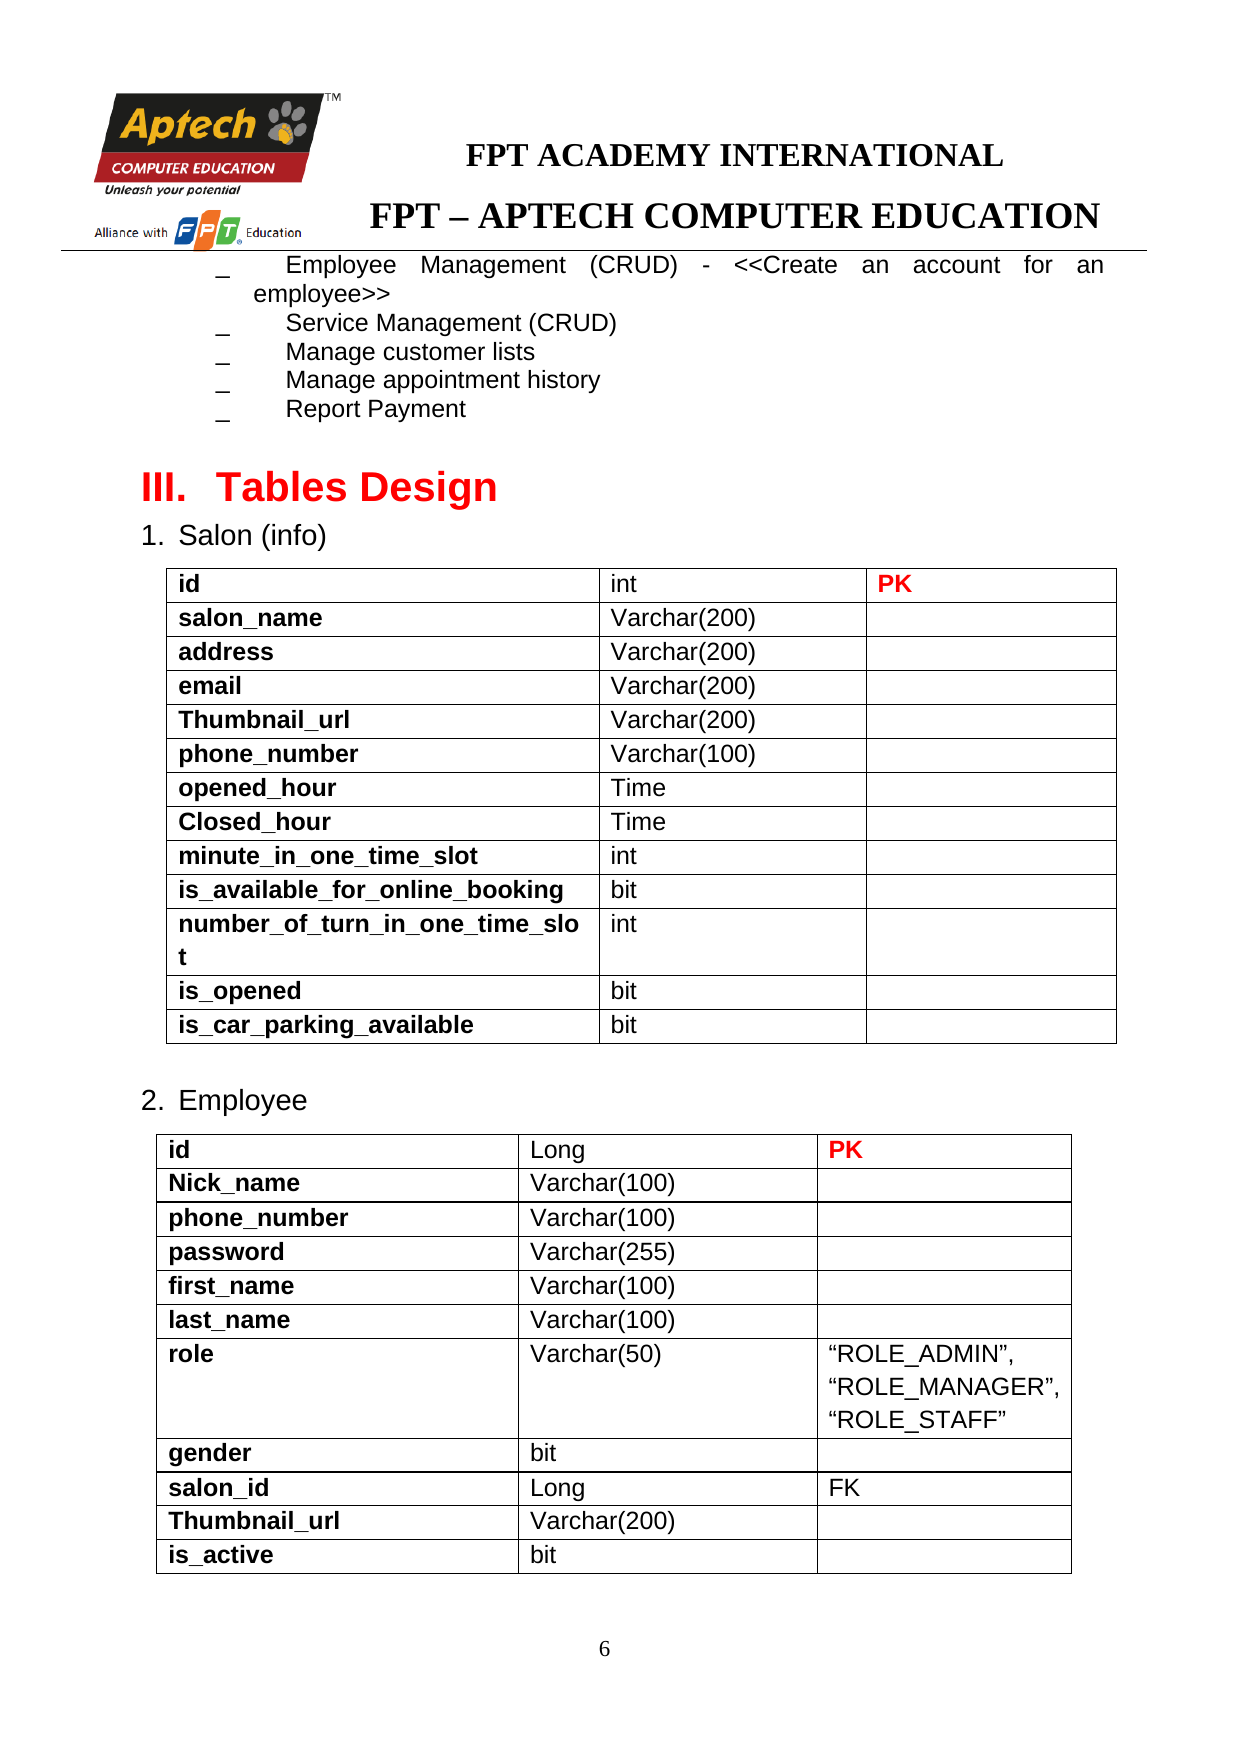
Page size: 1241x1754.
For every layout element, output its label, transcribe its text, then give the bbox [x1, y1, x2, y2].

table_cell is_car_parking_available [167, 1010, 599, 1043]
text _ Service Management (CRUD) [216, 308, 1105, 337]
table_cell [818, 1237, 1071, 1269]
table_cell [867, 1010, 1116, 1043]
table_cell [818, 1439, 1071, 1471]
table_cell is_active [157, 1540, 518, 1573]
subtitle Salon (info) [141, 518, 1105, 551]
table_cell bit [600, 976, 866, 1009]
table_cell [867, 875, 1116, 908]
table_header PK [867, 569, 1116, 602]
table_header Long [519, 1135, 817, 1167]
list Tables Design [141, 462, 1105, 510]
table_cell salon_id [157, 1473, 518, 1505]
table_cell Varchar(200) [519, 1506, 817, 1539]
subtitle Employee [141, 1083, 1105, 1117]
table_cell [818, 1203, 1071, 1236]
table_cell bit [519, 1540, 817, 1573]
table_cell Varchar(200) [600, 671, 866, 704]
table_cell [867, 976, 1116, 1009]
text _ Manage appointment history [216, 366, 1105, 394]
table_cell [818, 1506, 1071, 1539]
text _ Report Payment [216, 394, 1105, 423]
text _ Employee Management (CRUD) - <<Create an account for an employee>> [216, 251, 1105, 308]
table_cell [818, 1271, 1071, 1304]
table_cell “ROLE_ADMIN”, “ROLE_MANAGER”, “ROLE_STAFF” [818, 1339, 1071, 1437]
table_cell Time [600, 807, 866, 840]
table_cell is_opened [167, 976, 599, 1009]
picture [90, 86, 344, 250]
table_cell number_of_turn_in_one_time_slot [167, 909, 599, 975]
table_cell last_name [157, 1305, 518, 1338]
picture [90, 251, 216, 256]
table_cell salon_name [167, 603, 599, 636]
table_cell int [600, 909, 866, 975]
table_cell FK [818, 1473, 1071, 1505]
table_cell Varchar(50) [519, 1339, 817, 1437]
table_cell address [167, 637, 599, 670]
table_cell [867, 671, 1116, 704]
table_cell opened_hour [167, 773, 599, 806]
text _ Employee Management (CRUD) - <<Create an account for an employee>> [216, 150, 1105, 250]
table_cell Varchar(200) [600, 603, 866, 636]
table_cell minute_in_one_time_slot [167, 841, 599, 874]
table_cell Varchar(200) [600, 705, 866, 738]
table_cell [867, 603, 1116, 636]
table_cell email [167, 671, 599, 704]
table_cell first_name [157, 1271, 518, 1304]
table_cell gender [157, 1439, 518, 1471]
table_cell Long [519, 1473, 817, 1505]
text _ Manage customer lists [216, 337, 1105, 366]
table_header id [157, 1135, 518, 1167]
table_cell Varchar(100) [600, 739, 866, 772]
table_header PK [818, 1135, 1071, 1167]
table_cell [867, 705, 1116, 738]
table_cell [818, 1540, 1071, 1573]
table_cell int [600, 841, 866, 874]
table_cell Varchar(100) [519, 1305, 817, 1338]
table_cell phone_number [157, 1203, 518, 1236]
table_cell Varchar(255) [519, 1237, 817, 1269]
table_cell [867, 841, 1116, 874]
table_cell is_available_for_online_booking [167, 875, 599, 908]
table_cell [867, 773, 1116, 806]
table_cell role [157, 1339, 518, 1437]
table_cell Thumbnail_url [167, 705, 599, 738]
table_cell Closed_hour [167, 807, 599, 840]
table_cell bit [600, 1010, 866, 1043]
table_cell bit [600, 875, 866, 908]
table_cell Varchar(200) [600, 637, 866, 670]
table_cell Varchar(100) [519, 1203, 817, 1236]
table_cell [867, 909, 1116, 975]
table_cell Time [600, 773, 866, 806]
table_cell [867, 807, 1116, 840]
table_cell [867, 637, 1116, 670]
table_header int [600, 569, 866, 602]
table_cell [818, 1169, 1071, 1201]
table_cell Thumbnail_url [157, 1506, 518, 1539]
table_cell Nick_name [157, 1169, 518, 1201]
table_cell phone_number [167, 739, 599, 772]
table_cell Varchar(100) [519, 1169, 817, 1201]
table_header id [167, 569, 599, 602]
table_cell Varchar(100) [519, 1271, 817, 1304]
table_cell [818, 1305, 1071, 1338]
table_cell password [157, 1237, 518, 1269]
table_cell [867, 739, 1116, 772]
table_cell bit [519, 1439, 817, 1471]
